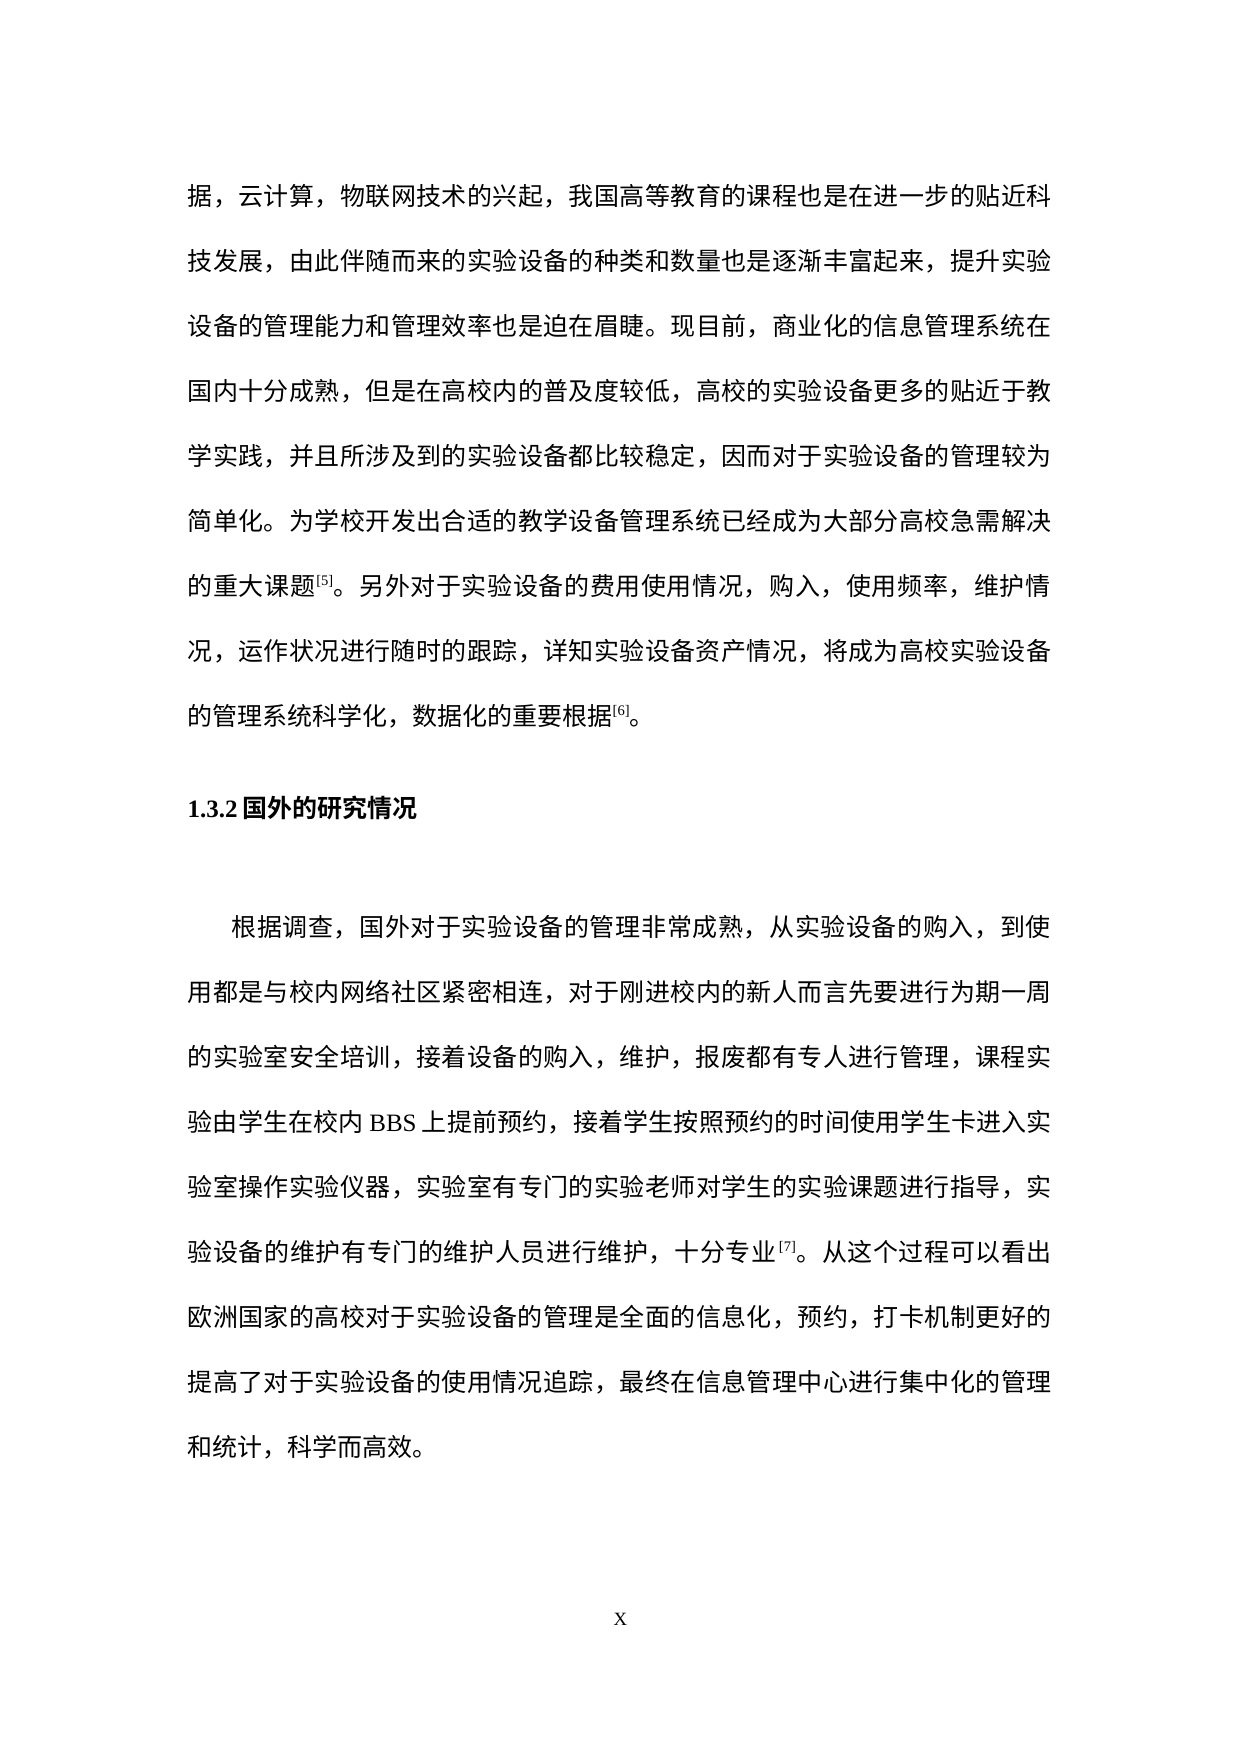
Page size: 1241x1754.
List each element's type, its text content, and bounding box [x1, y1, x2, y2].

subtitle 1.3.2国外的研究情况 [187, 774, 1053, 839]
text 根据调查，国外对于实验设备的管理非常成熟，从实验设备的购入，到使用都是与校内网络社区紧密相连，对于刚进校内的新人而言先要进行为期一周的实验室安全培训，接着设备的购入，维护，报废都有专人进行管理，课程实验由学生在校内BBS上提前预约，接着学生按照预约的时间使用学生卡进入实验室操作实验仪器，实验室有专门的实验老师对学生的实验课题进行指导，实验设备的维护有专门的维护人员进行维护，十分专业[7]。从这个过程可以看出欧洲国家的高校对于实验设备的管理是全面的信息化，预约，打卡机制更好的提高了对于实验设备的使用情况追踪，最终在信息管理中心进行集中化的管理和统计，科学而高效。 [187, 893, 1053, 1478]
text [187, 162, 1053, 747]
